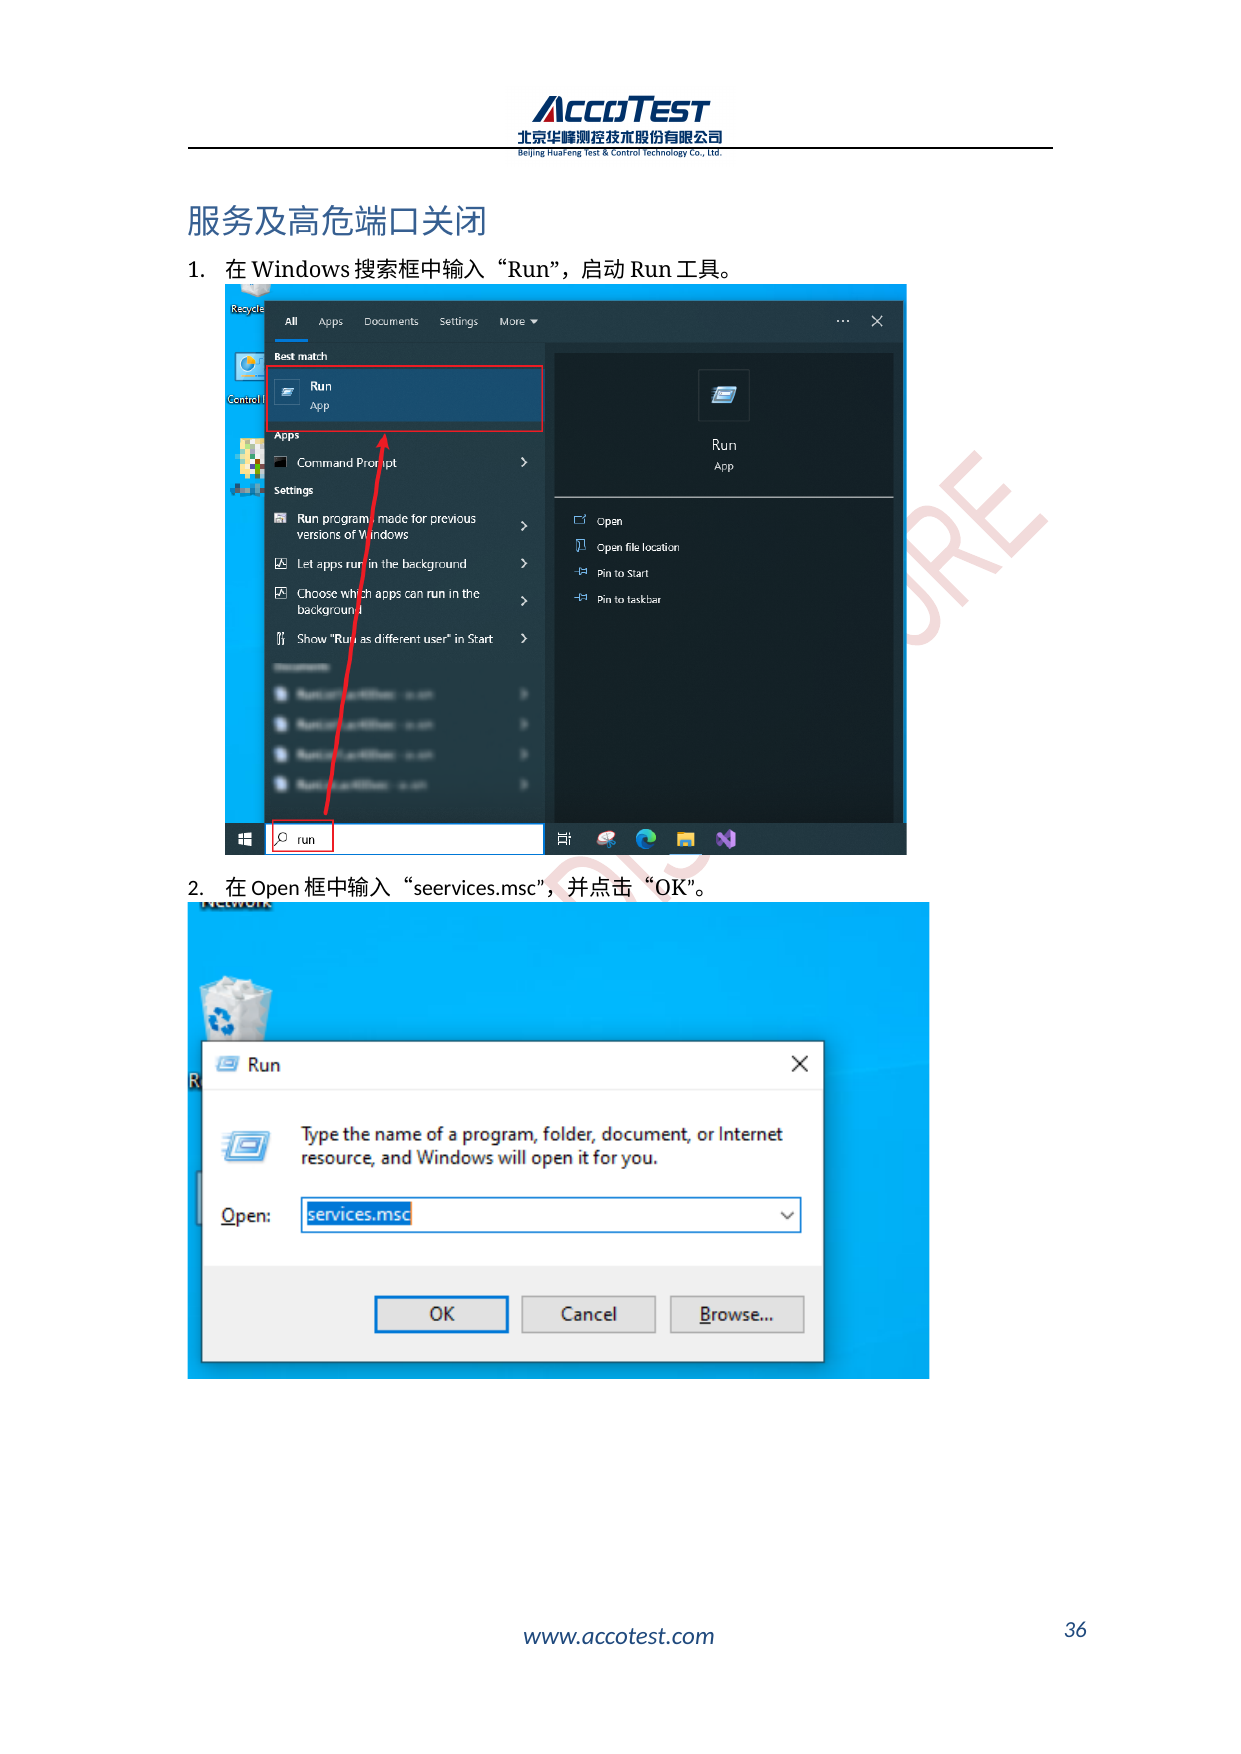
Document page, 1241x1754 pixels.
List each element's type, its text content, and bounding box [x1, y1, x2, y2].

picture [225, 902, 270, 907]
picture [232, 306, 240, 311]
picture [234, 396, 259, 402]
subtitle 服务及高危端口关闭 [187, 187, 1053, 252]
picture [241, 284, 270, 296]
picture [504, 86, 737, 147]
picture [201, 902, 224, 907]
list 在Open框中输入“seervices.msc”，并点击“OK”。 [187, 869, 1053, 902]
picture [187, 976, 824, 1362]
picture [504, 149, 737, 167]
list 在Windows搜索框中输入“Run”，启动Run工具。 [187, 252, 1053, 284]
picture [225, 284, 907, 855]
